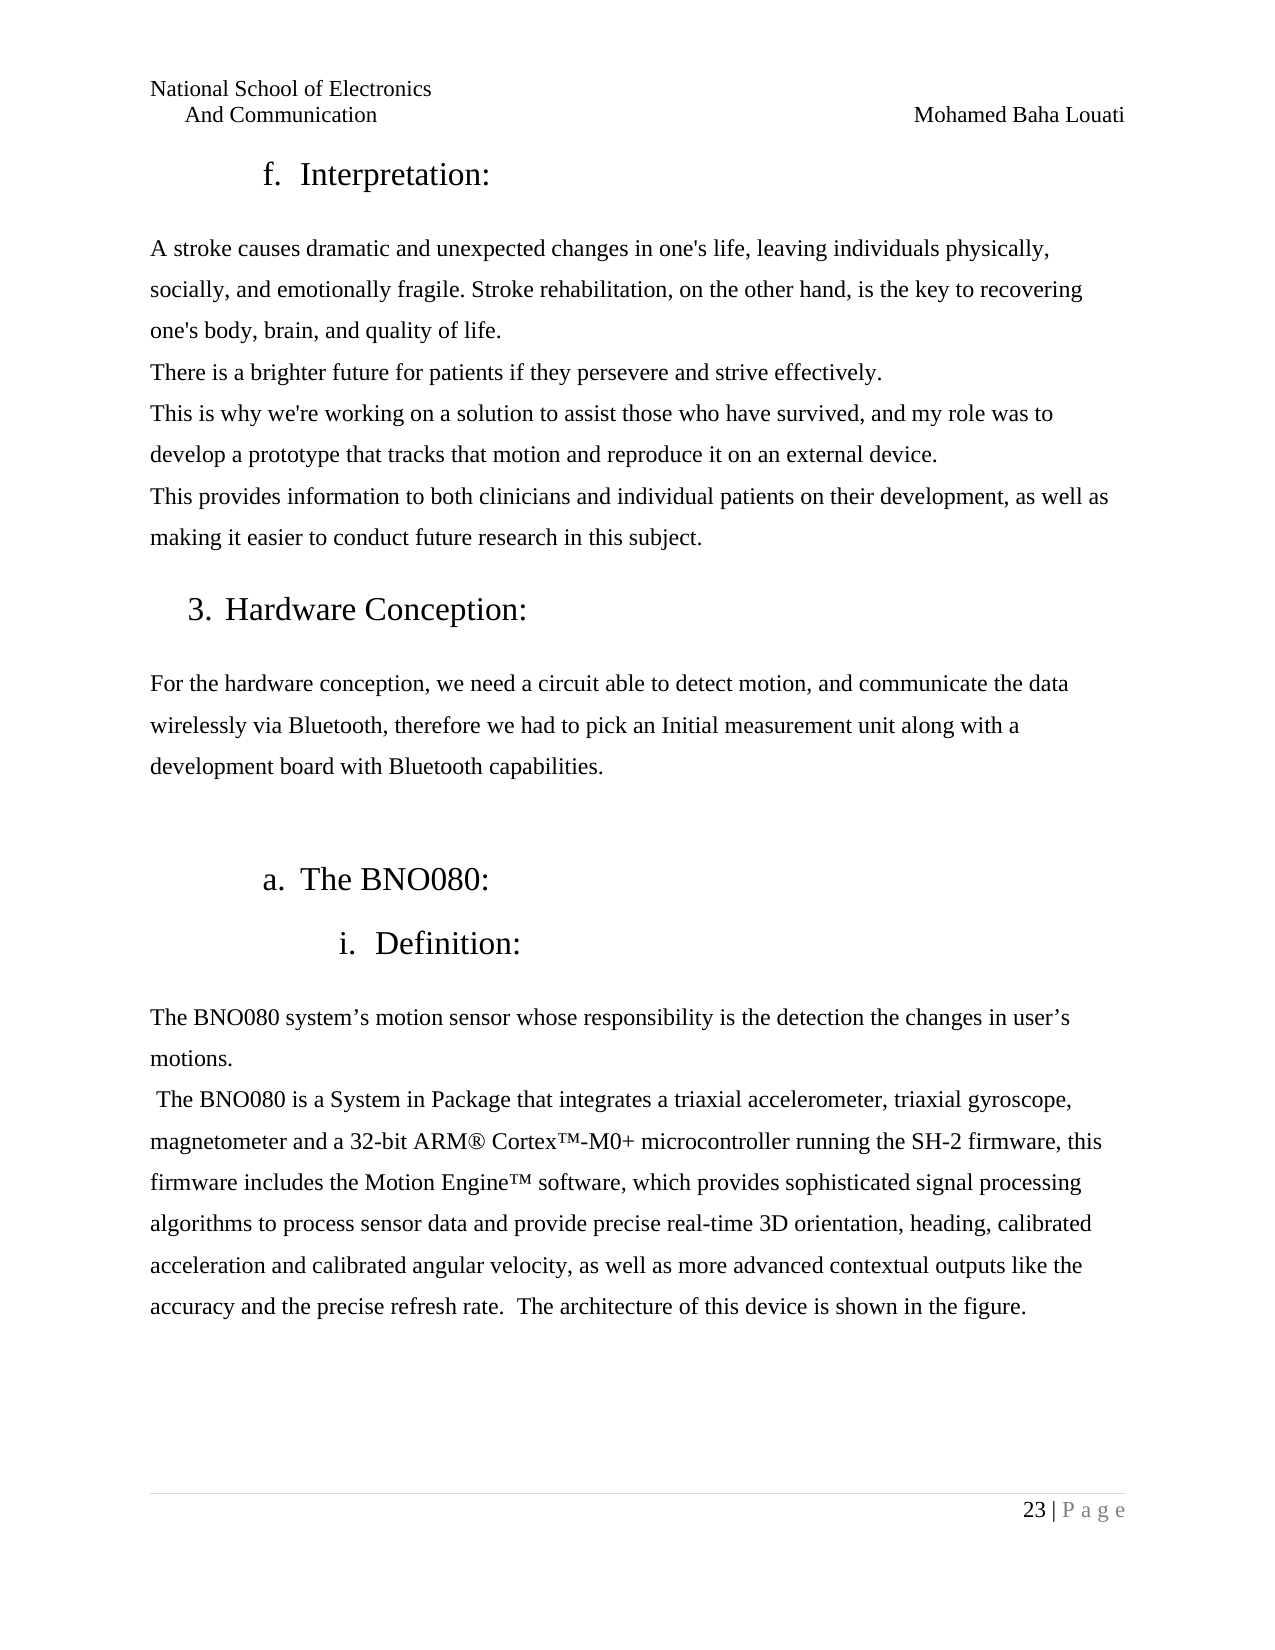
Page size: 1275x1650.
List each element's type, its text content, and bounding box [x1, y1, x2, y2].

text The BNO080 system’s motion sensor whose responsibility is the detection the changes in user’s motions. [150, 1003, 1125, 1072]
subtitle Interpretation: [262, 154, 1125, 192]
text There is a brighter future for patients if they persevere and strive effectively. [150, 358, 1125, 385]
subtitle The BNO080: [262, 860, 1125, 898]
text The BNO080 is a System in Package that integrates a triaxial accelerometer, triaxial gyroscope, magnetometer and a 32-bit ARM® Cortex™-M0+ microcontroller running the SH-2 firmware, this firmware includes the Motion Engine™ software, which provides sophisticated signal processing algorithms to process sensor data and provide precise real-time 3D orientation, heading, calibrated acceleration and calibrated angular velocity, as well as more advanced contextual outputs like the accuracy and the precise refresh rate. The architecture of this device is shown in the figure. [150, 1085, 1125, 1320]
text This is why we're working on a solution to assist those who have survived, and my role was to develop a prototype that tracks that motion and reproduce it on an external device. [150, 399, 1125, 468]
subtitle Definition: [356, 923, 1125, 961]
text A stroke causes dramatic and unexpected changes in one's life, leaving individuals physically, socially, and emotionally fragile. Stroke rehabilitation, on the other hand, is the key to recovering one's body, brain, and quality of life. [150, 234, 1125, 344]
text For the hardware conception, we need a circuit able to detect motion, and communicate the data wirelessly via Bluetooth, therefore we had to pick an Initial measurement unit along with a development board with Bluetooth capabilities. [150, 669, 1125, 779]
text This provides information to both clinicians and individual patients on their development, as well as making it easier to conduct future research in this subject. [150, 482, 1125, 551]
subtitle Hardware Conception: [187, 589, 1125, 628]
